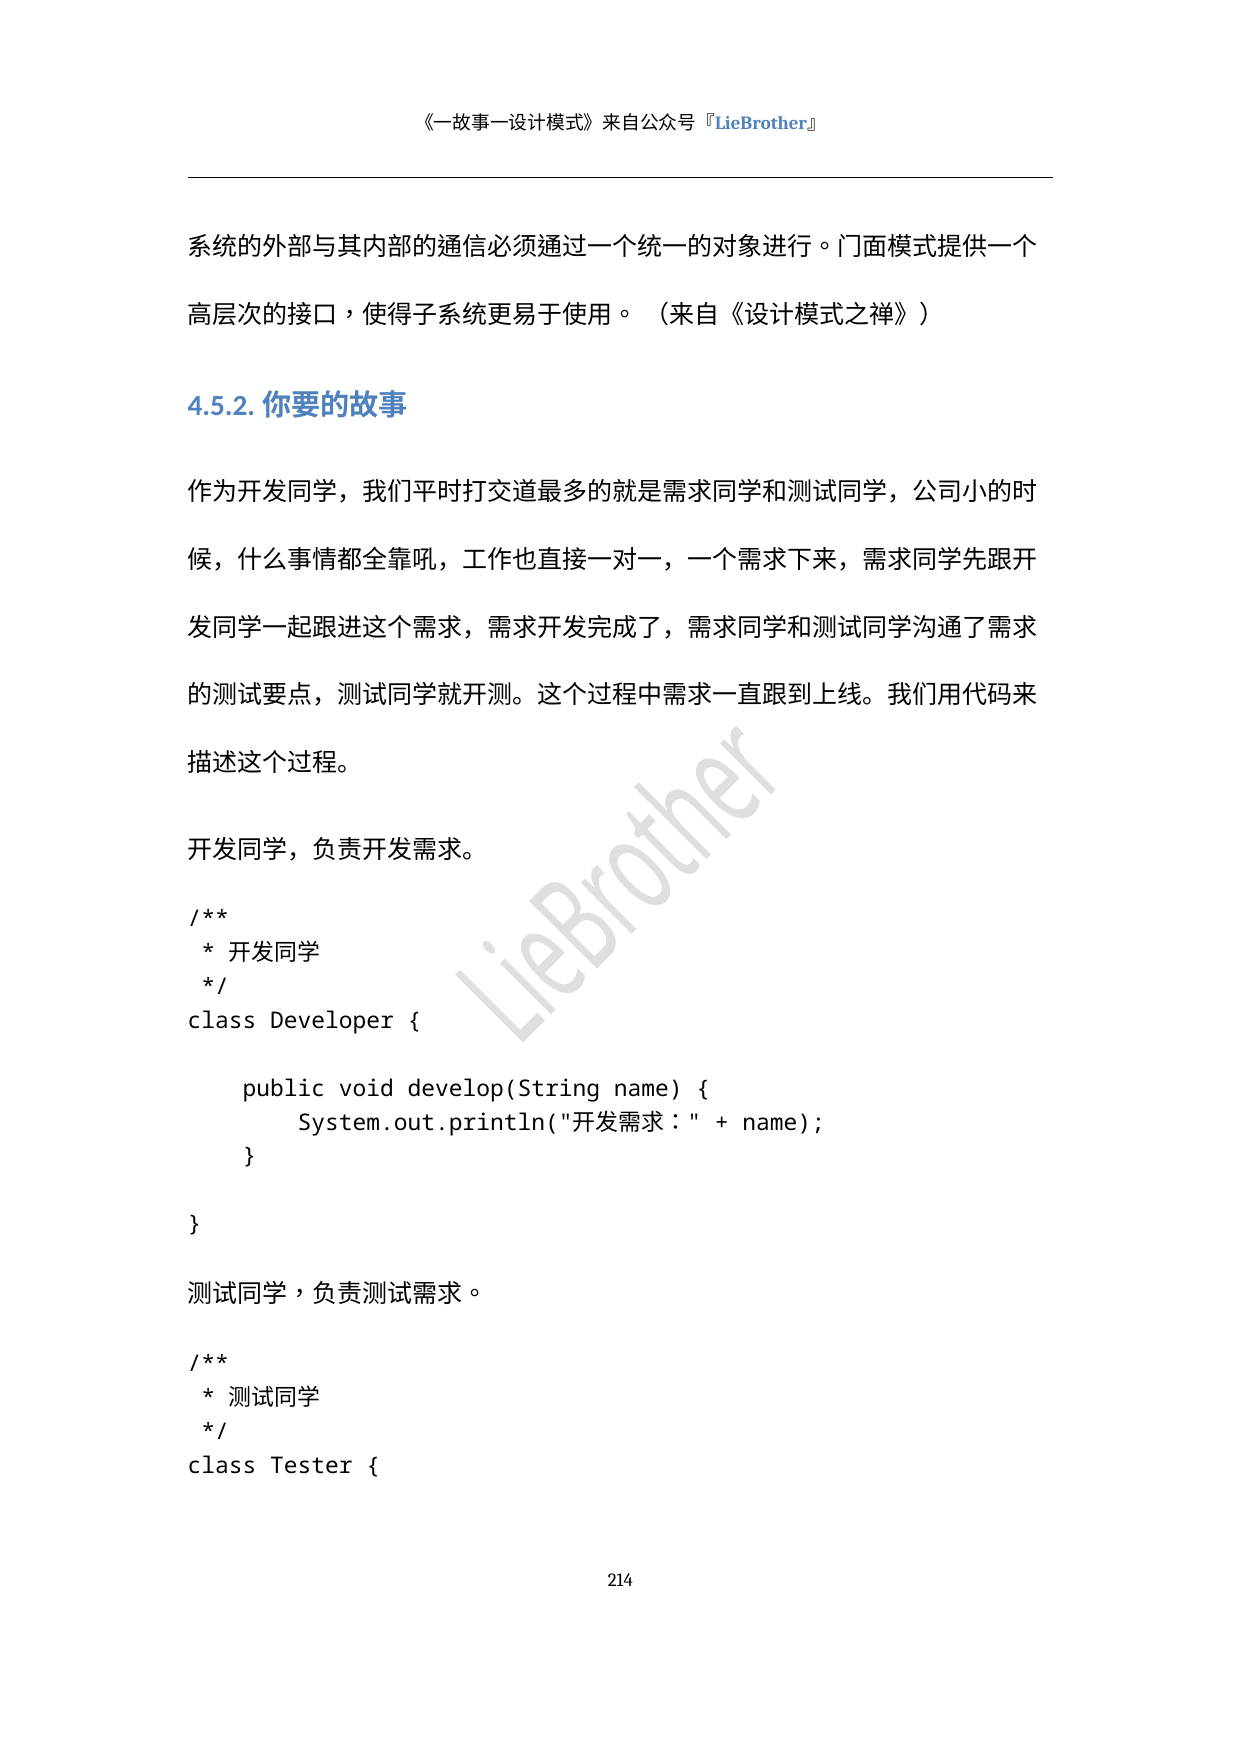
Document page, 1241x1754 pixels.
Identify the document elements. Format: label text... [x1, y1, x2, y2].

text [187, 212, 1053, 348]
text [187, 1345, 1053, 1481]
text /** * 开发同学 */ class Developer { public void develop(String name) { System.out.println("开发需求：" + name); } } [187, 900, 1053, 1240]
text 作为开发同学，我们平时打交道最多的就是需求同学和测试同学，公司小的时候，什么事情都全靠吼，工作也直接一对一，一个需求下来，需求同学先跟开发同学一起跟进这个需求，需求开发完成了，需求同学和测试同学沟通了需求的测试要点，测试同学就开测。这个过程中需求一直跟到上线。我们用代码来描述这个过程。 [187, 455, 1053, 795]
text 测试同学，负责测试需求。 [187, 1259, 1053, 1327]
text 开发同学，负责开发需求。 [187, 814, 1053, 882]
subtitle 4.5.2. 你要的故事 [187, 369, 1053, 437]
